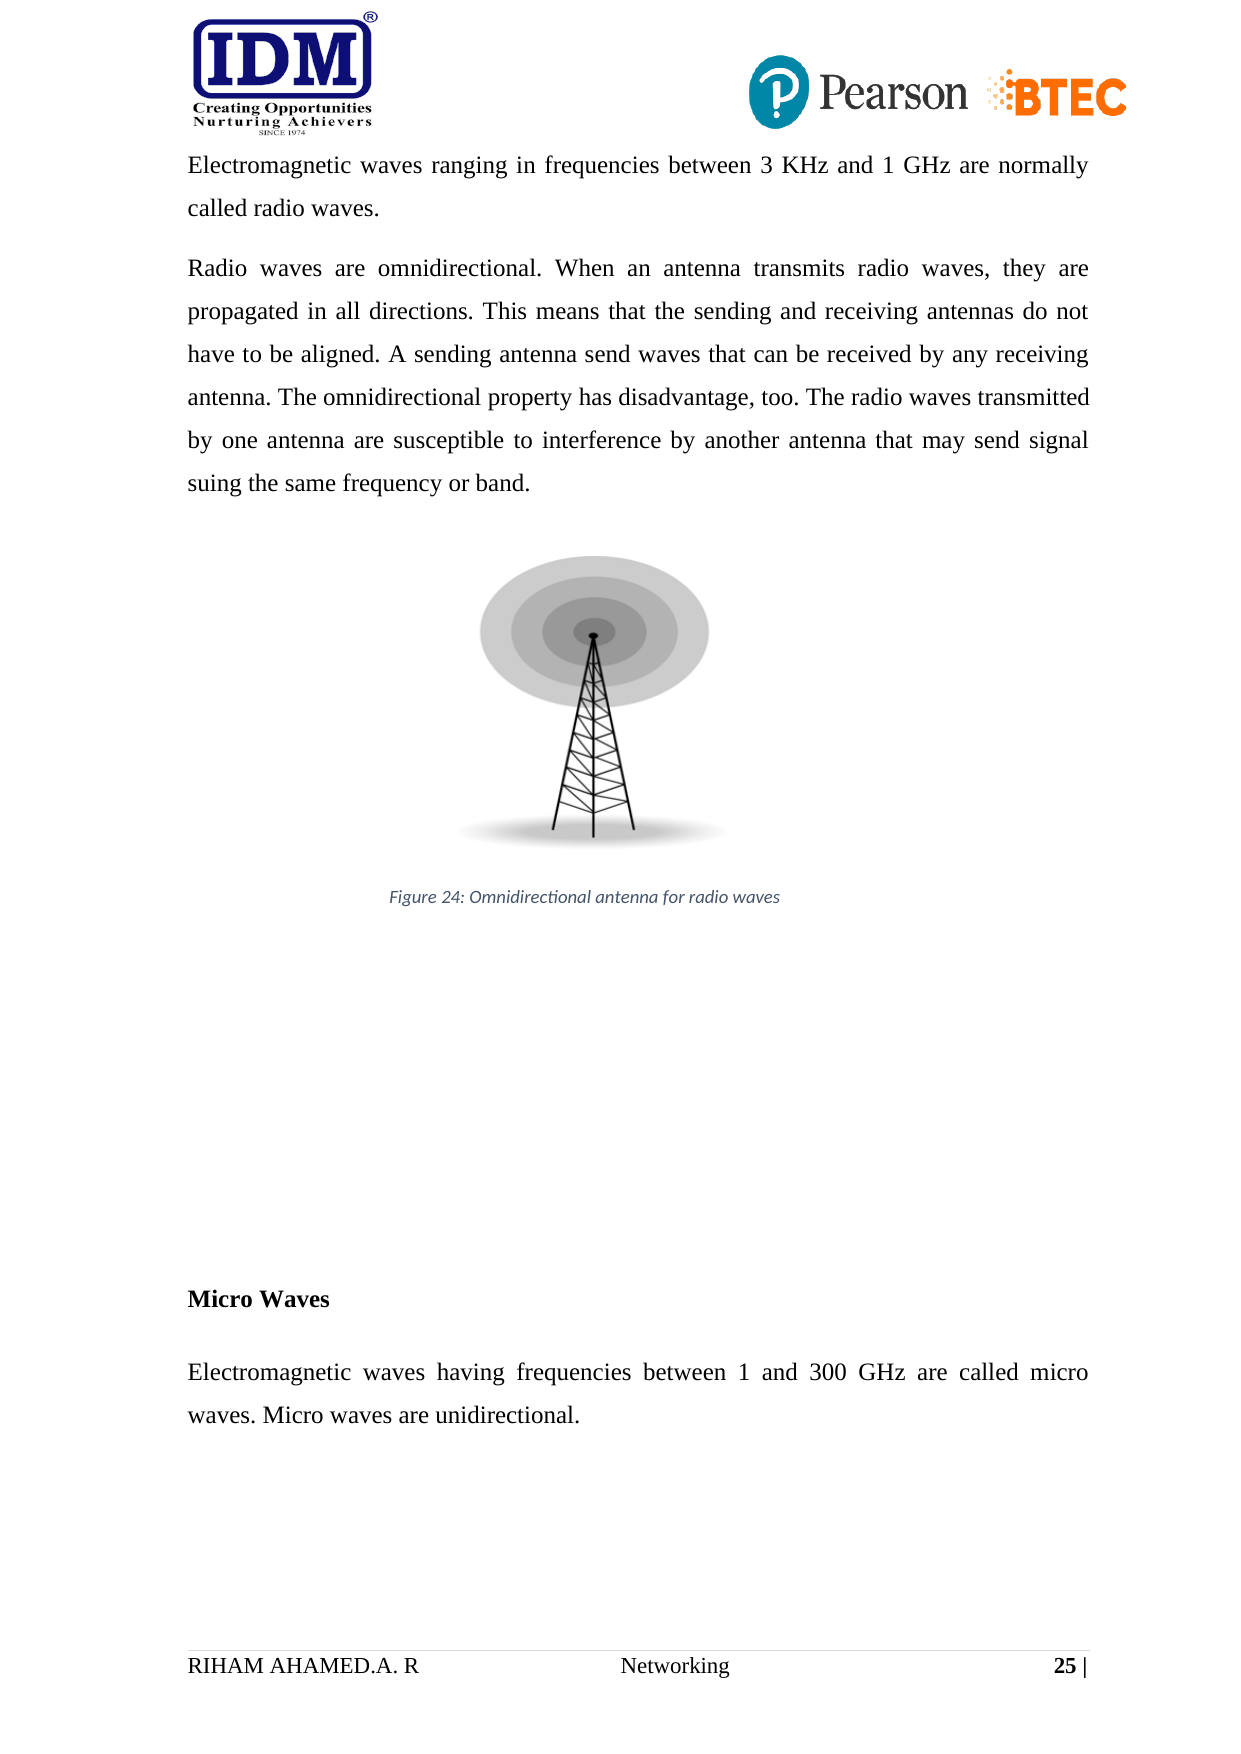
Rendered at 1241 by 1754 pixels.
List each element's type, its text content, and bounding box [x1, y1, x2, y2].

text Electromagnetic waves having frequencies between 1 and 300 GHz are called micro waves. Micro waves are unidirectional. [187, 1357, 1090, 1429]
picture [740, 48, 1127, 138]
subtitle Micro Waves [187, 1284, 1090, 1313]
text Radio waves are omnidirectional. When an antenna transmits radio waves, they are propagated in all directions. This means that the sending and receiving antennas do not have to be aligned. A sending antenna send waves that can be received by any receiving antenna. The omnidirectional property has disadvantage, too. The radio waves transmitted by one antenna are susceptible to interference by another antenna that may send signal suing the same frequency or band. [187, 253, 1090, 497]
text Electromagnetic waves ranging in frequencies between 3 KHz and 1 GHz are normally called radio waves. [187, 150, 1090, 222]
picture [414, 531, 789, 868]
picture [187, 7, 383, 138]
